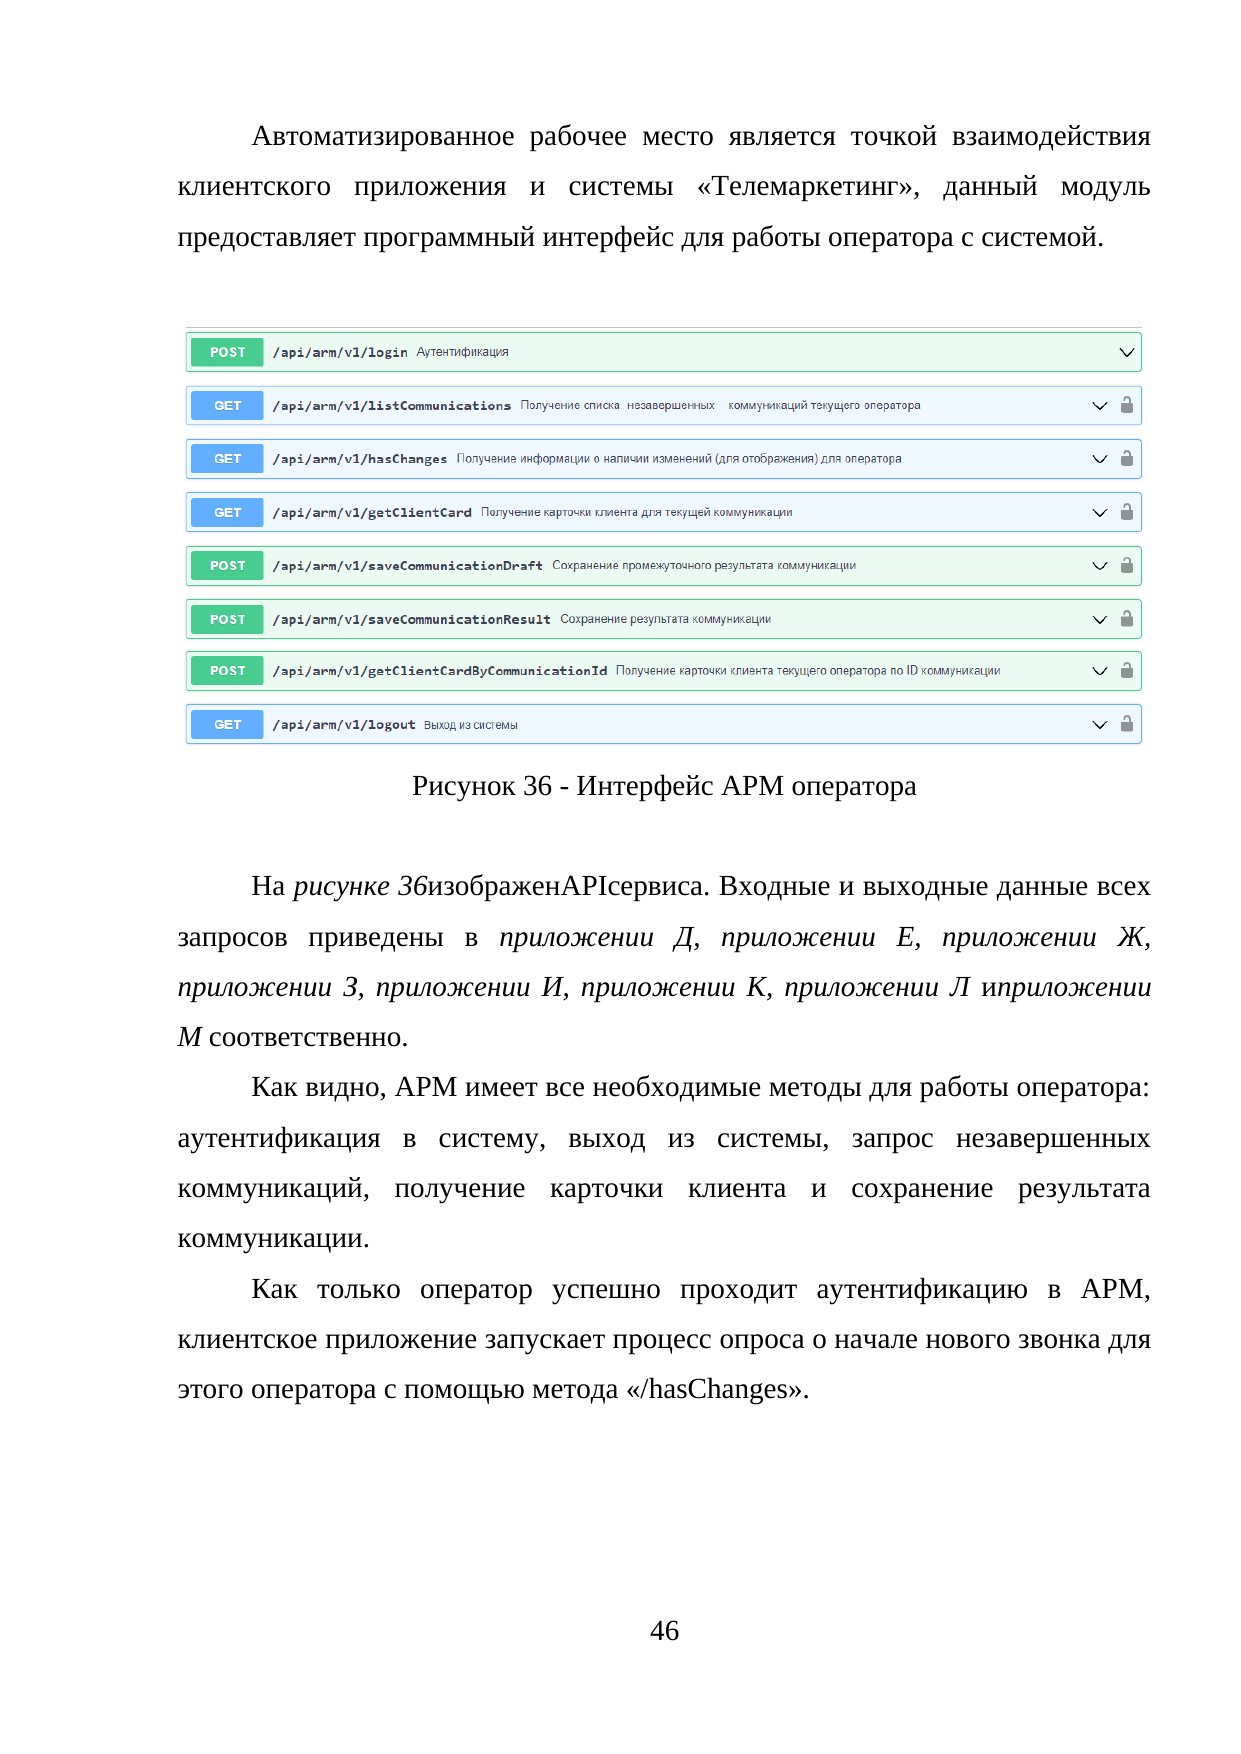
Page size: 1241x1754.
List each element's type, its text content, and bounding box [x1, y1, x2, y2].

text Автоматизированное рабочее место является точкой взаимодействия клиентского приложения и системы «Телемаркетинг», данный модуль предоставляет программный интерфейс для работы оператора с системой. [177, 118, 1152, 252]
text На рисунке 36изображенAPIсервиса. Входные и выходные данные всех запросов приведены в приложении Д, приложении Е, приложении Ж, приложении З, приложении И, приложении К, приложении Л иприложении М соответственно. [177, 868, 1152, 1053]
text Рисунок 36 - Интерфейс АРМ оператора [177, 768, 1152, 801]
text Как только оператор успешно проходит аутентификацию в АРМ, клиентское приложение запускает процесс опроса о начале нового звонка для этого оператора с помощью метода «/hasChanges». [177, 1271, 1152, 1405]
picture [177, 319, 1152, 751]
text Как видно, АРМ имеет все необходимые методы для работы оператора: аутентификация в систему, выход из системы, запрос незавершенных коммуникаций, получение карточки клиента и сохранение результата коммуникации. [177, 1069, 1152, 1254]
